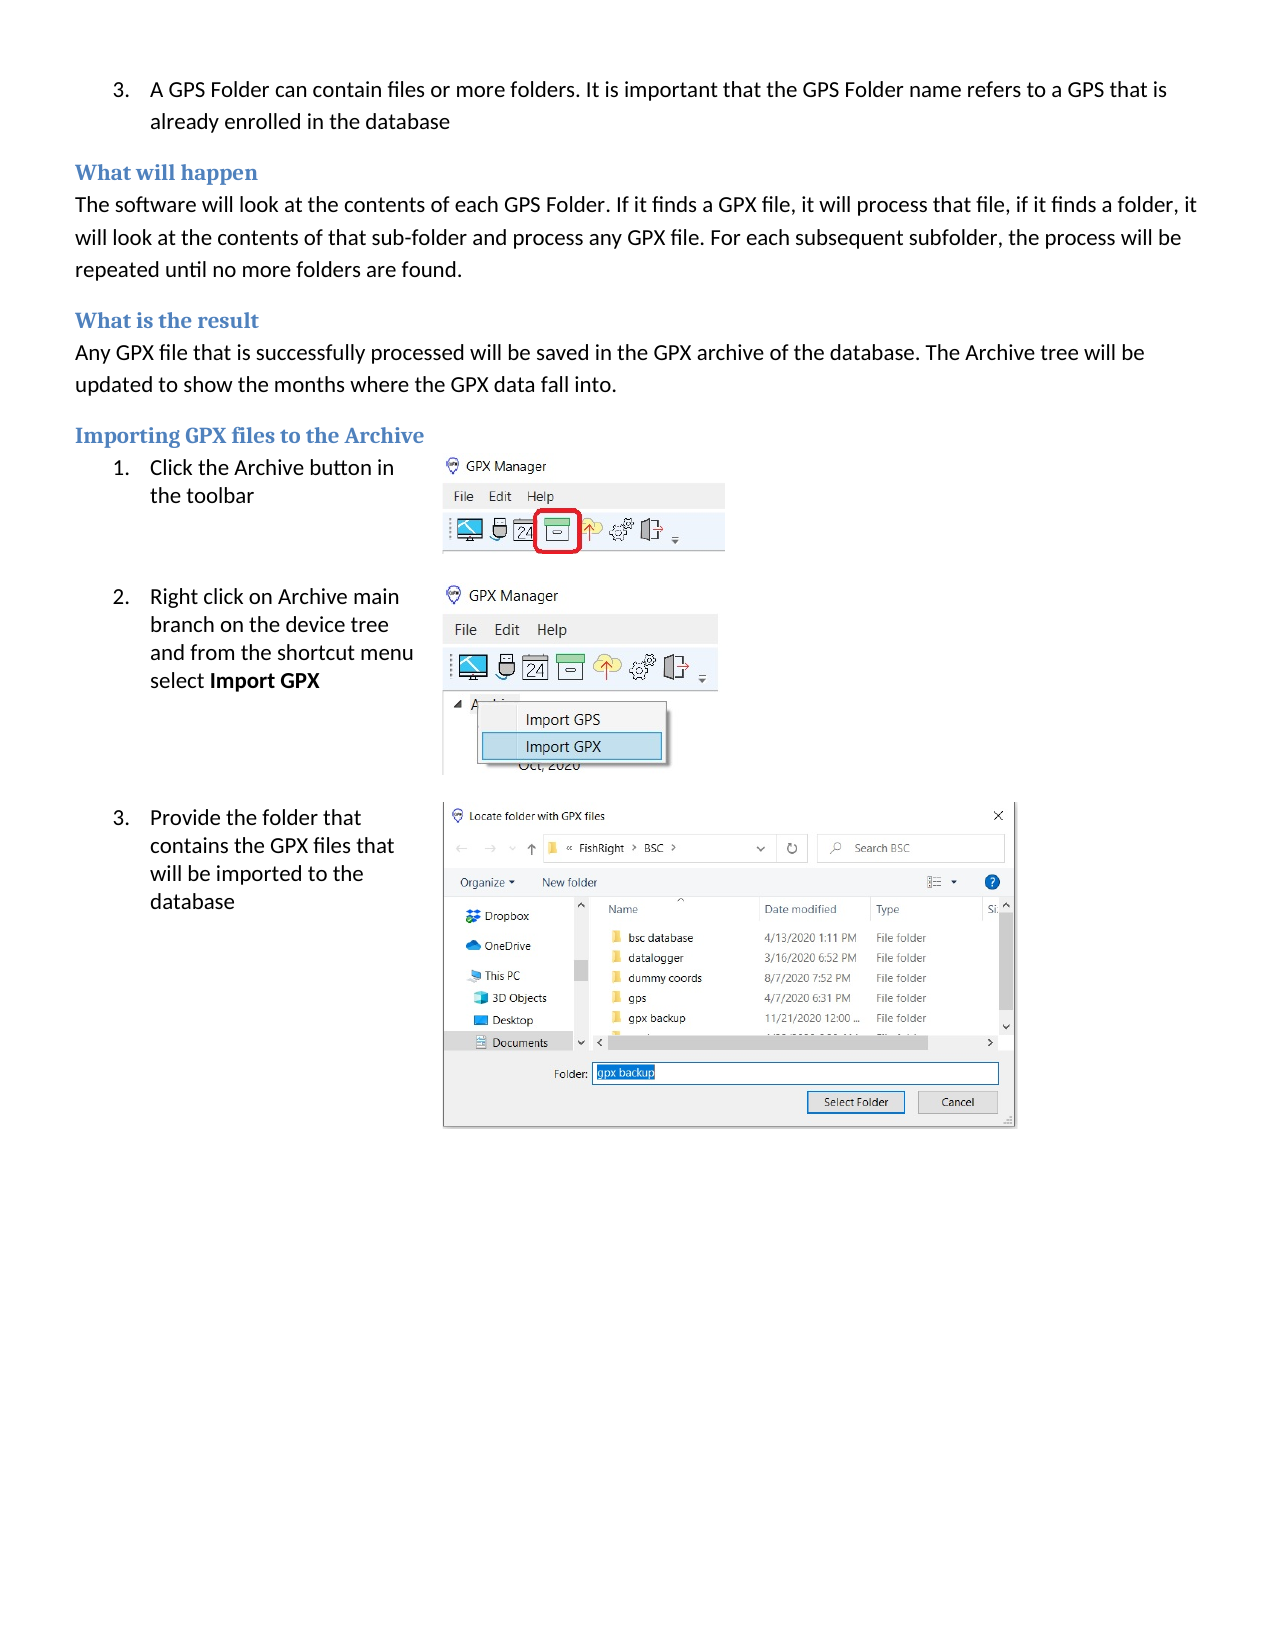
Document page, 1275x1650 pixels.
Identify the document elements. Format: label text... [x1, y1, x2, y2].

subtitle What will happen [75, 160, 1200, 187]
table_cell Right click on Archive main branch on the device tree and from the shortcut menu select Import GPX [64, 582, 431, 803]
table_header [431, 454, 1211, 582]
subtitle Importing GPX files to the Archive [75, 423, 1200, 449]
table_cell [431, 803, 1211, 1157]
table_cell Provide the folder that contains the GPX files that will be imported to the database [64, 803, 431, 1157]
picture [442, 802, 1018, 1129]
text Any GPX file that is successfully processed will be saved in the GPX archive of the database. The Archive tree will be updated to show the months where the GPX data fall into. [75, 338, 1200, 398]
picture [442, 582, 747, 775]
table_header Click the Archive button in the toolbar [64, 454, 431, 582]
subtitle What is the result [75, 308, 1200, 334]
list A GPS Folder can contain files or more folders. It is important that the GPS Folder name refers to a GPS that is already enrolled in the database [112, 75, 1200, 135]
table_cell [431, 582, 1211, 803]
picture [442, 453, 725, 554]
text The software will look at the contents of each GPS Folder. If it finds a GPX file, it will process that file, if it finds a folder, it will look at the contents of that sub-folder and process any GPX file. For each subsequent subfolder, the process will be repeated until no more folders are found. [75, 190, 1200, 283]
